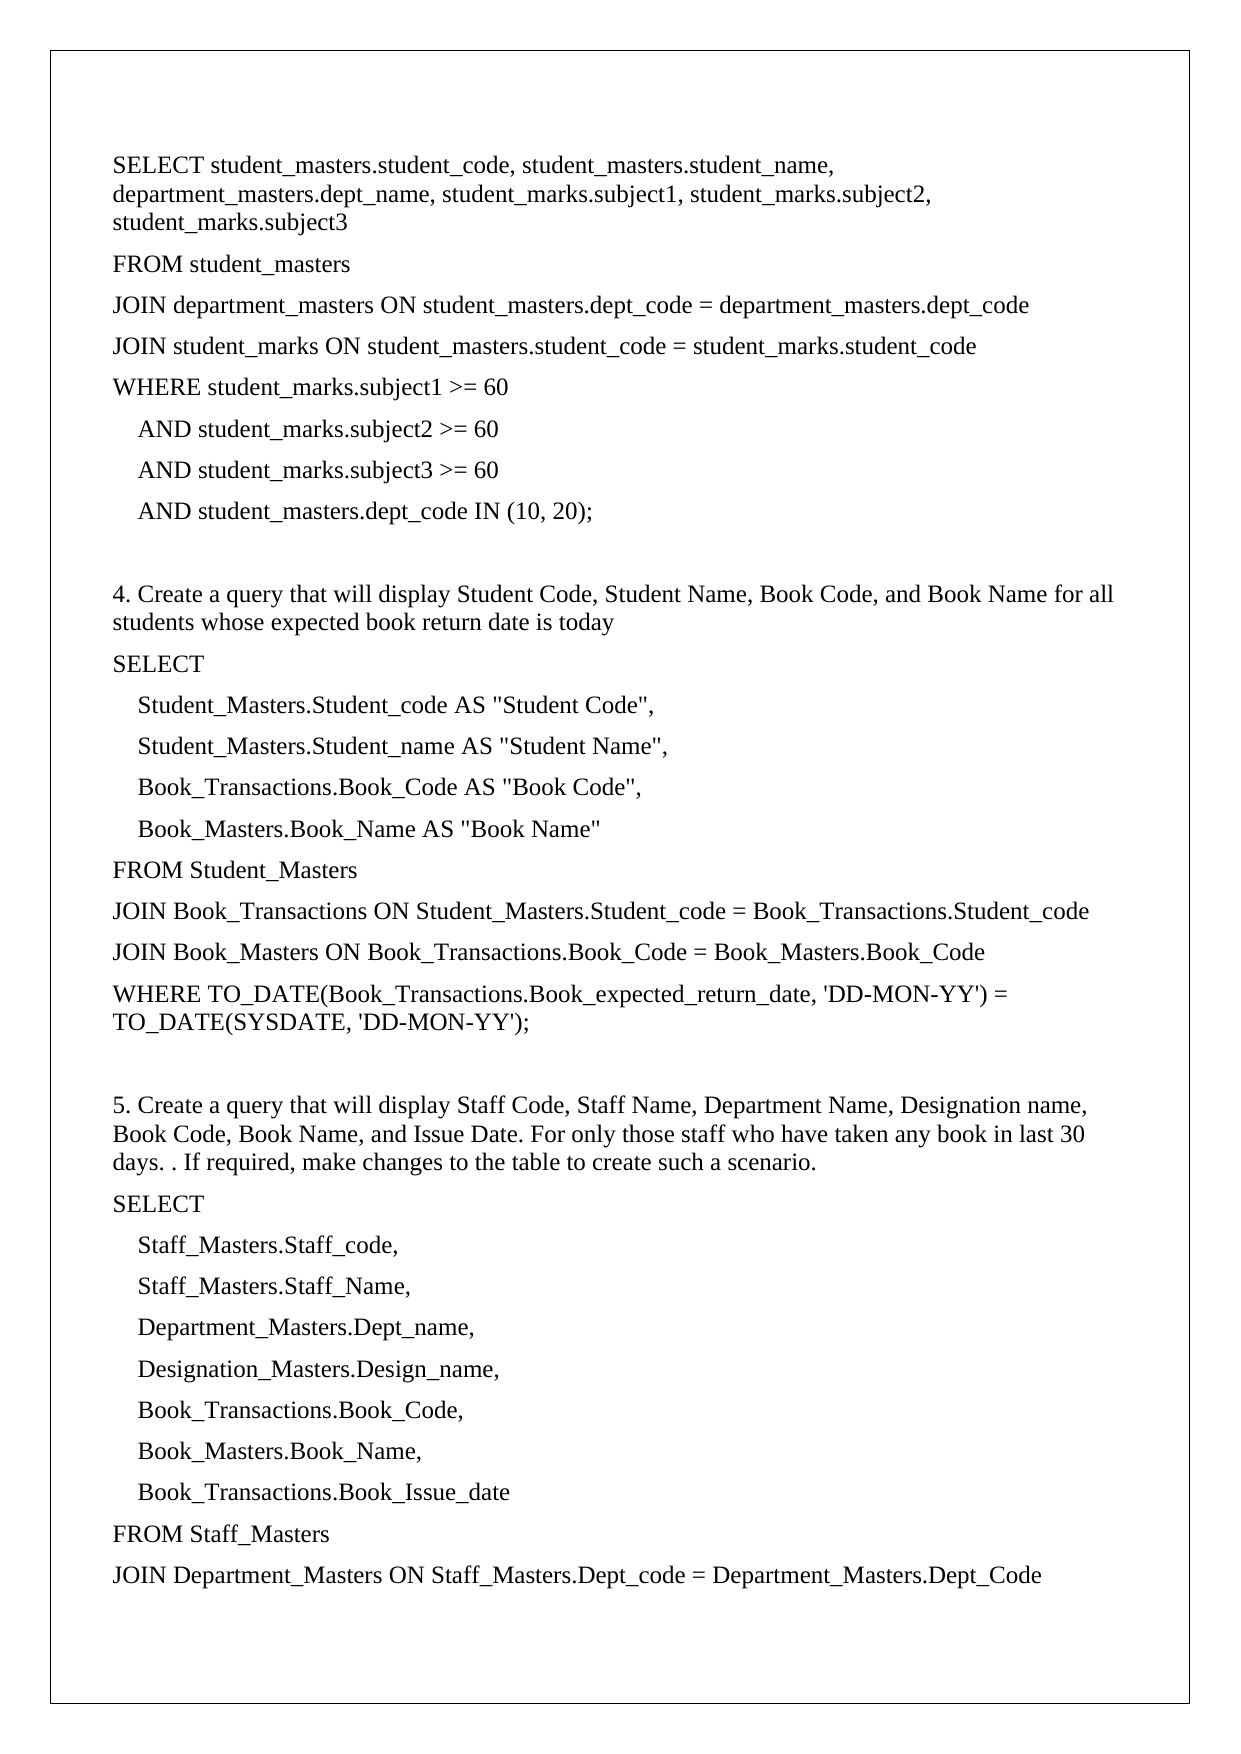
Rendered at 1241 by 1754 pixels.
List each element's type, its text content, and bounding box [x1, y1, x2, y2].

text AND student_marks.subject3 >= 60 [112, 455, 1128, 484]
text Book_Masters.Book_Name, [112, 1436, 1128, 1465]
text JOIN Department_Masters ON Staff_Masters.Dept_code = Department_Masters.Dept_Code [112, 1560, 1128, 1589]
text Student_Masters.Student_code AS "Student Code", [112, 690, 1128, 719]
text FROM Student_Masters [112, 855, 1128, 884]
text Book_Transactions.Book_Code AS "Book Code", [112, 772, 1128, 801]
text WHERE TO_DATE(Book_Transactions.Book_expected_return_date, 'DD-MON-YY') = TO_DATE(SYSDATE, 'DD-MON-YY'); [112, 979, 1128, 1036]
text SELECT [112, 1189, 1128, 1217]
text AND student_marks.subject2 >= 60 [112, 414, 1128, 442]
text SELECT [112, 649, 1128, 677]
text Student_Masters.Student_name AS "Student Name", [112, 731, 1128, 760]
text Book_Masters.Book_Name AS "Book Name" [112, 814, 1128, 842]
text Department_Masters.Dept_name, [112, 1312, 1128, 1341]
text AND student_masters.dept_code IN (10, 20); [112, 496, 1128, 525]
text Book_Transactions.Book_Code, [112, 1395, 1128, 1424]
text FROM student_masters [112, 249, 1128, 277]
text Staff_Masters.Staff_Name, [112, 1271, 1128, 1300]
text SELECT student_masters.student_code, student_masters.student_name, department_masters.dept_name, student_marks.subject1, student_marks.subject2, student_marks.subject3 [112, 150, 1128, 236]
text 4. Create a query that will display Student Code, Student Name, Book Code, and Book Name for all students whose expected book return date is today [112, 579, 1128, 636]
text Designation_Masters.Design_name, [112, 1354, 1128, 1382]
text 5. Create a query that will display Staff Code, Staff Name, Department Name, Designation name, Book Code, Book Name, and Issue Date. For only those staff who have taken any book in last 30 days. . If required, make changes to the table to create such a scenario. [112, 1090, 1128, 1176]
text WHERE student_marks.subject1 >= 60 [112, 372, 1128, 401]
text Staff_Masters.Staff_code, [112, 1230, 1128, 1259]
text JOIN Book_Transactions ON Student_Masters.Student_code = Book_Transactions.Student_code [112, 896, 1128, 925]
text JOIN department_masters ON student_masters.dept_code = department_masters.dept_code [112, 290, 1128, 319]
text JOIN student_marks ON student_masters.student_code = student_marks.student_code [112, 331, 1128, 360]
text FROM Staff_Masters [112, 1519, 1128, 1547]
text JOIN Book_Masters ON Book_Transactions.Book_Code = Book_Masters.Book_Code [112, 937, 1128, 966]
text Book_Transactions.Book_Issue_date [112, 1477, 1128, 1506]
